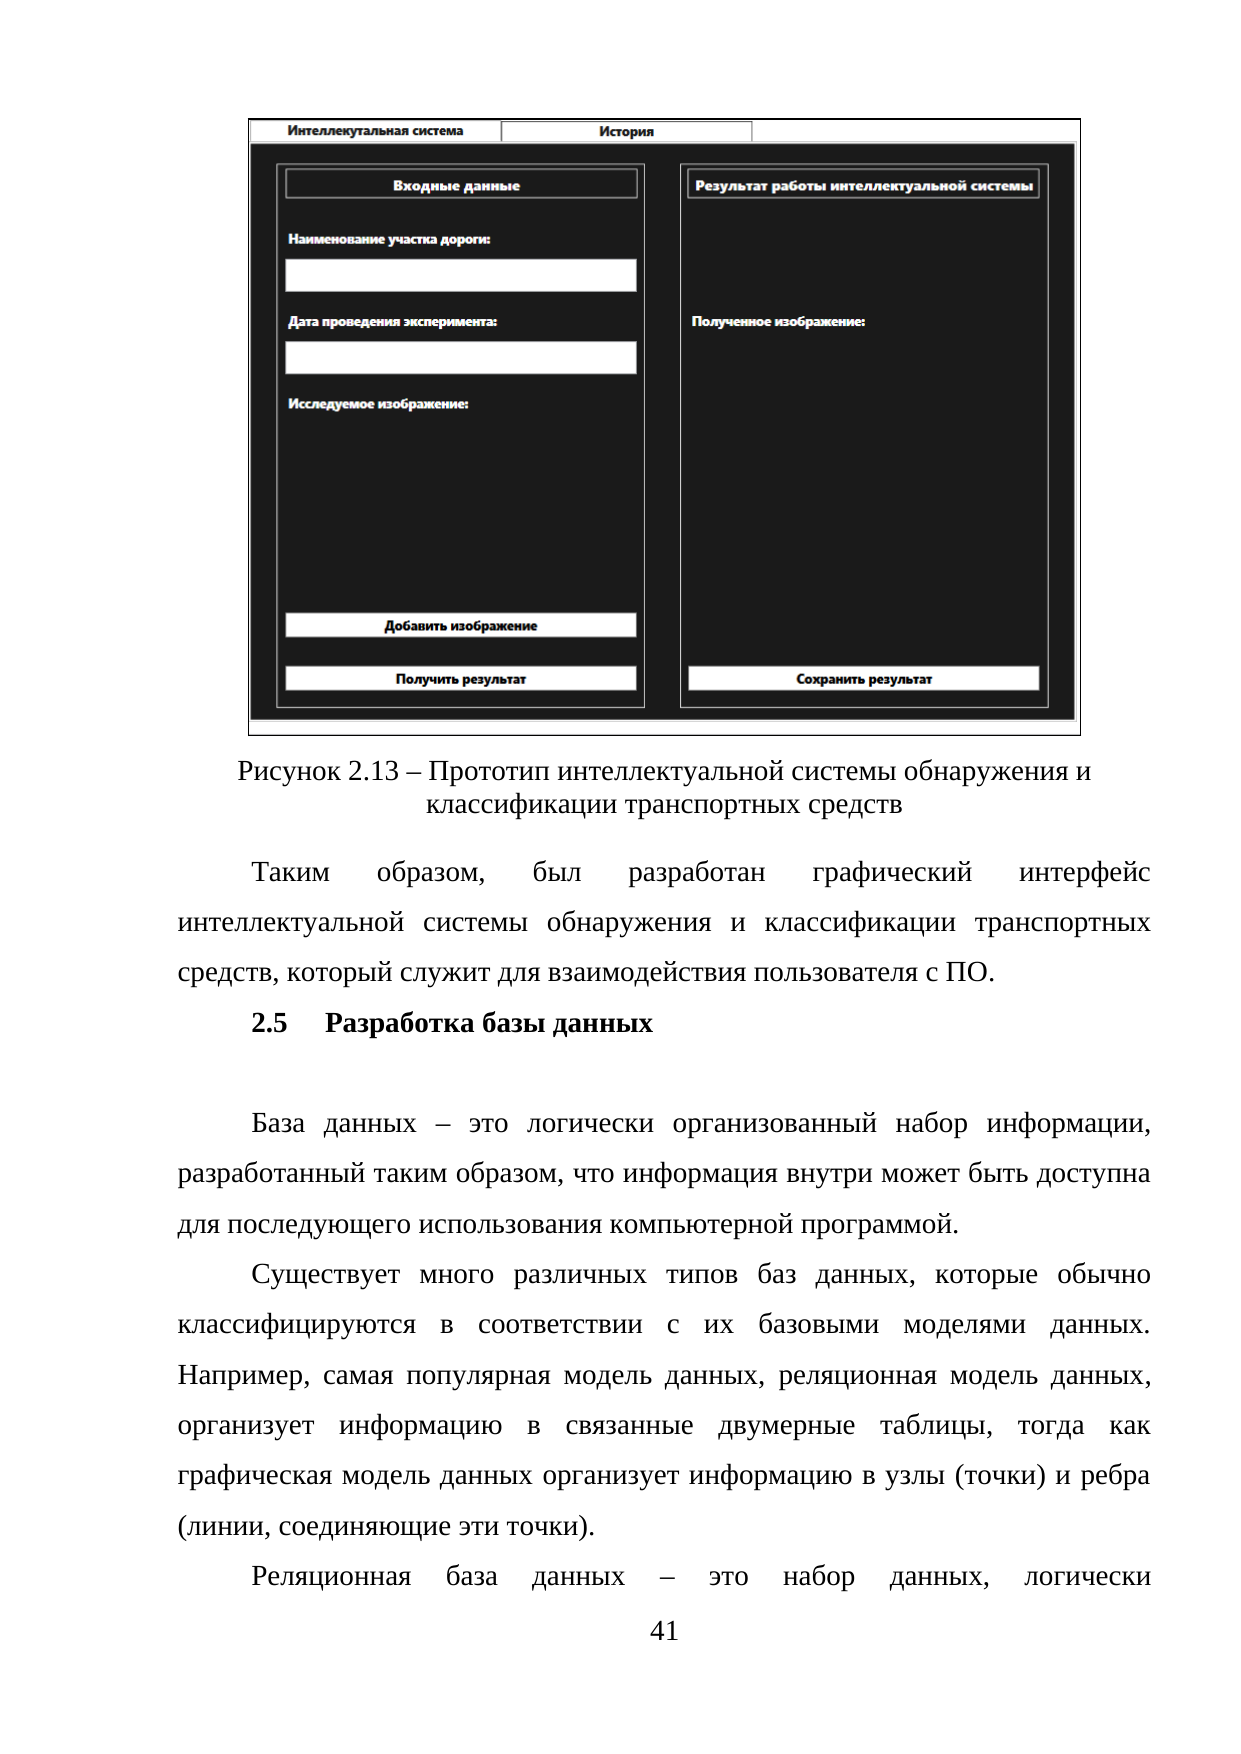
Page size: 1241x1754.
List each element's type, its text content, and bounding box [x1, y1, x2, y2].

text База данных – это логически организованный набор информации, разработанный таким образом, что информация внутри может быть доступна для последующего использования компьютерной программой. [177, 1105, 1152, 1239]
picture [249, 120, 1080, 735]
text Рисунок 2.13 – Прототип интеллектуальной системы обнаружения и классификации транспортных средств [177, 753, 1152, 820]
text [177, 1558, 1152, 1592]
text Существует много различных типов баз данных, которые обычно классифицируются в соответствии с их базовыми моделями данных. Например, самая популярная модель данных, реляционная модель данных, организует информацию в связанные двумерные таблицы, тогда как графическая модель данных организует информацию в узлы (точки) и ребра (линии, соединяющие эти точки). [177, 1256, 1152, 1541]
text Таким образом, был разработан графический интерфейс интеллектуальной системы обнаружения и классификации транспортных средств, который служит для взаимодействия пользователя с ПО. [177, 854, 1152, 988]
subtitle Разработка базы данных [177, 1005, 1152, 1038]
